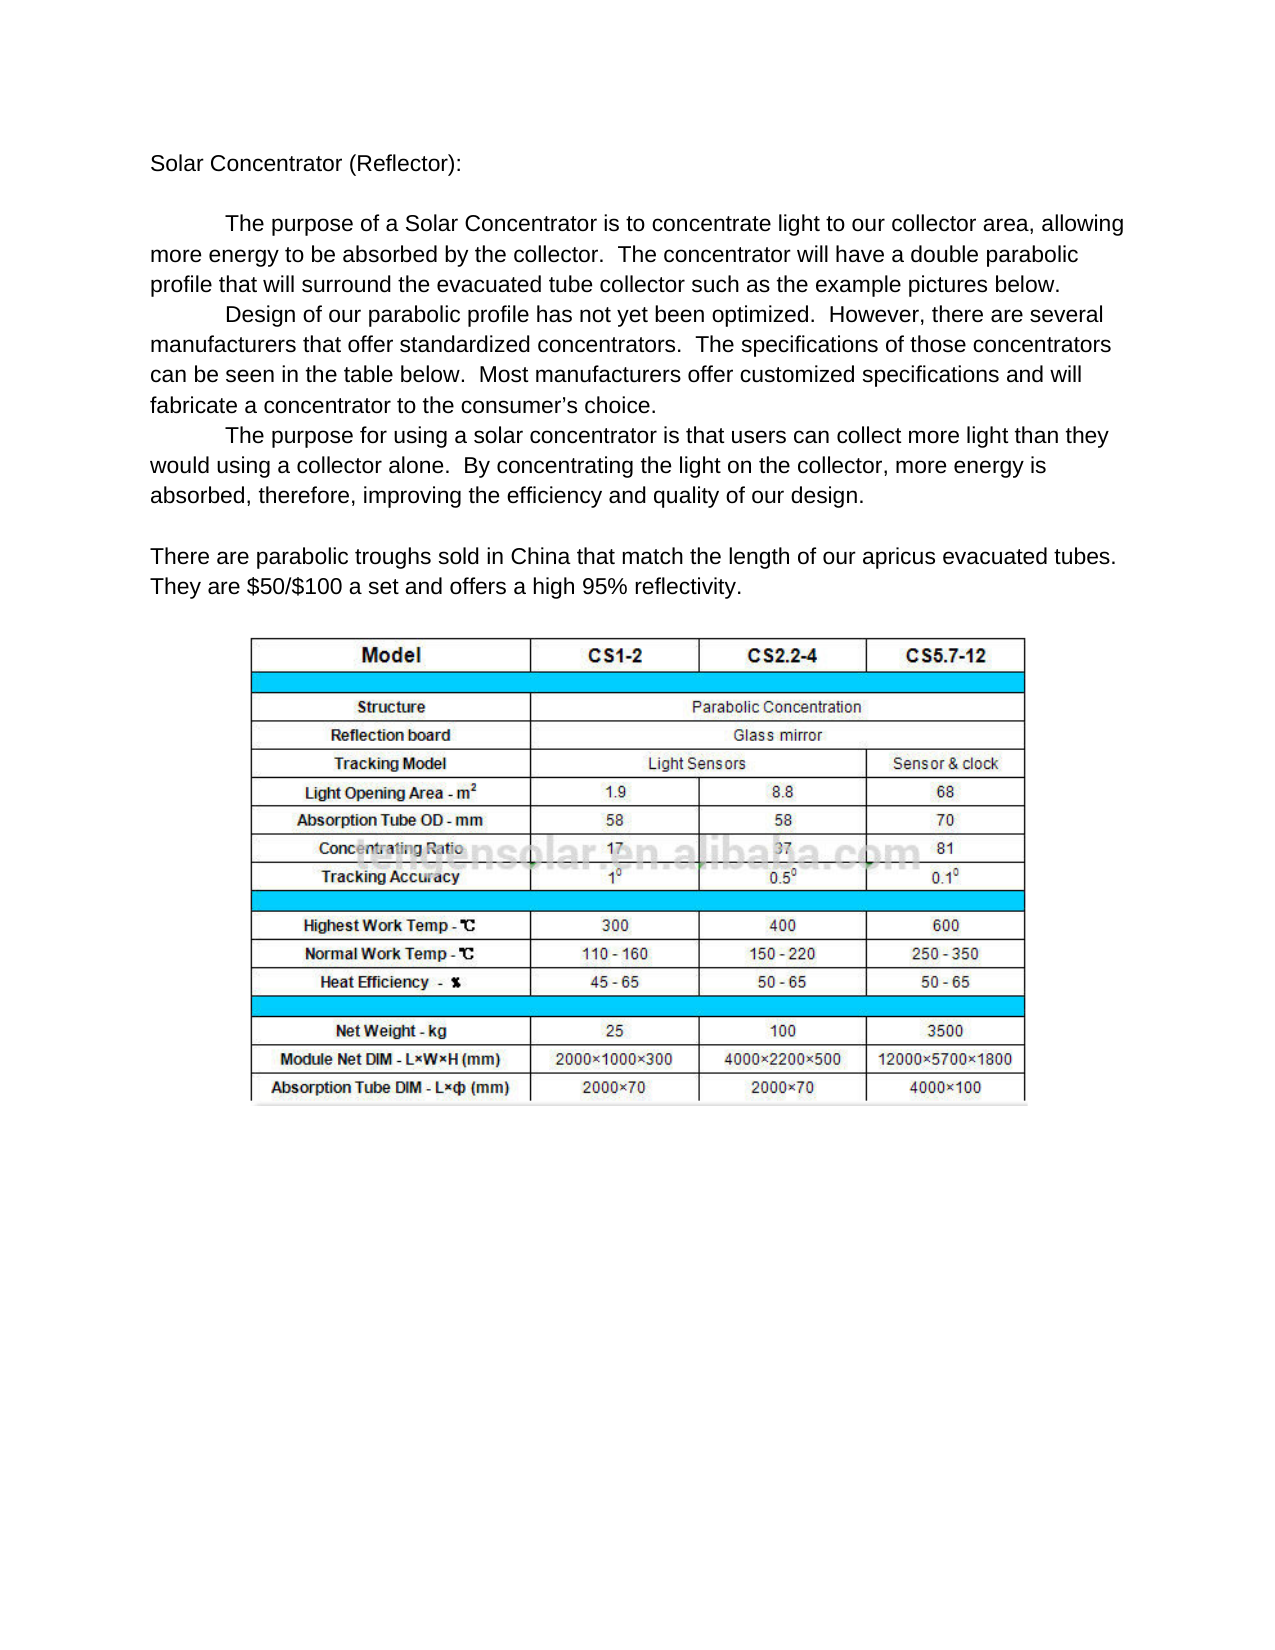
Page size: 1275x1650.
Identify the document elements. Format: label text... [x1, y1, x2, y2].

text The purpose for using a solar concentrator is that users can collect more light than they would using a collector alone. By concentrating the light on the collector, more energy is absorbed, therefore, improving the efficiency and quality of our design. [150, 422, 1125, 509]
text Solar Concentrator (Reflector): [150, 150, 1125, 176]
text Design of our parabolic profile has not yet been optimized. However, there are several manufacturers that offer standardized concentrators. The specifications of those concentrators can be seen in the table below. Most manufacturers offer customized specifications and will fabricate a concentrator to the consumer’s choice. [150, 301, 1125, 418]
text There are parabolic troughs sold in China that match the length of our apricus evacuated tubes. [150, 543, 1125, 569]
picture [247, 633, 1028, 1106]
text The purpose of a Solar Concentrator is to concentrate light to our collector area, allowing more energy to be absorbed by the collector. The concentrator will have a double parabolic profile that will surround the evacuated tube collector such as the example pictures below. [150, 210, 1125, 297]
text They are $50/$100 a set and offers a high 95% reflectivity. [150, 573, 1125, 599]
